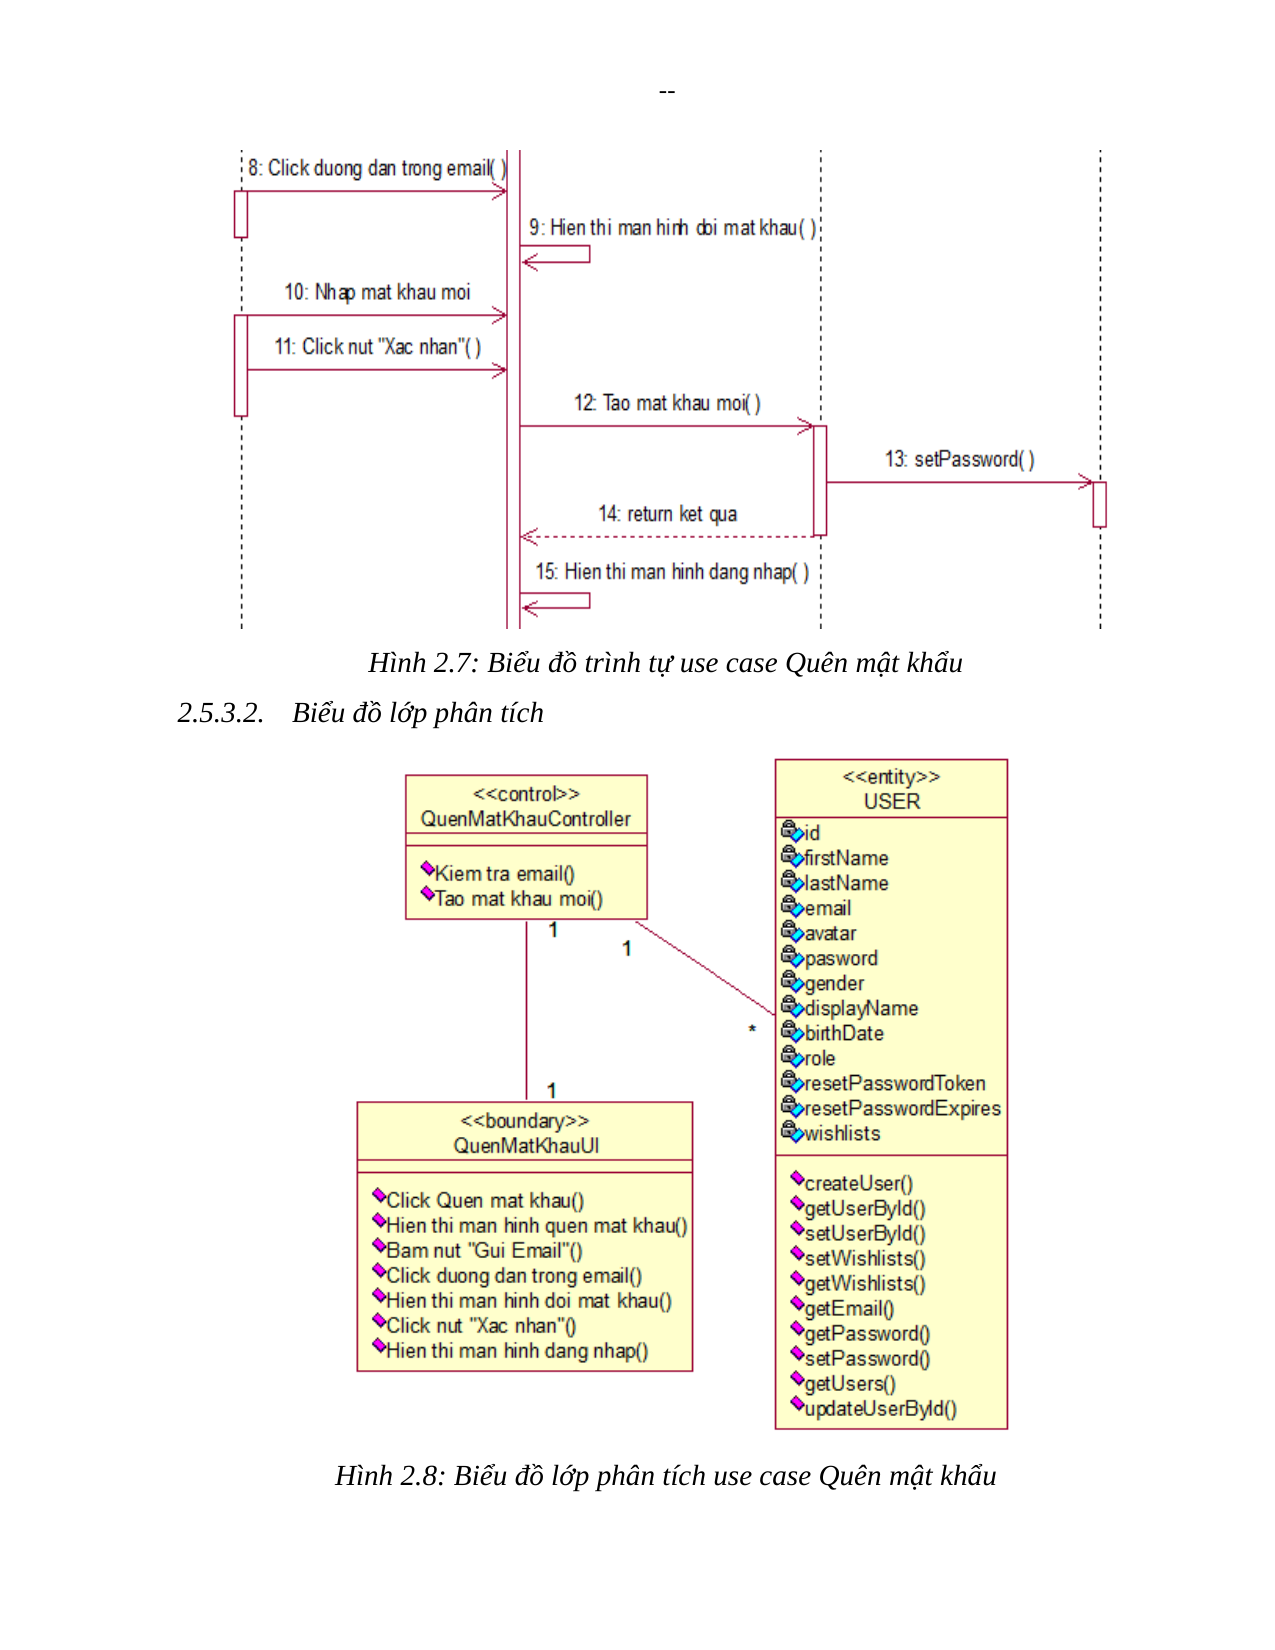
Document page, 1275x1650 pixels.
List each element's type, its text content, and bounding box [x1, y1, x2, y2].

picture [302, 745, 1032, 1441]
picture [177, 150, 1157, 629]
subtitle Biểu đồ lớp phân tích [177, 695, 1157, 729]
